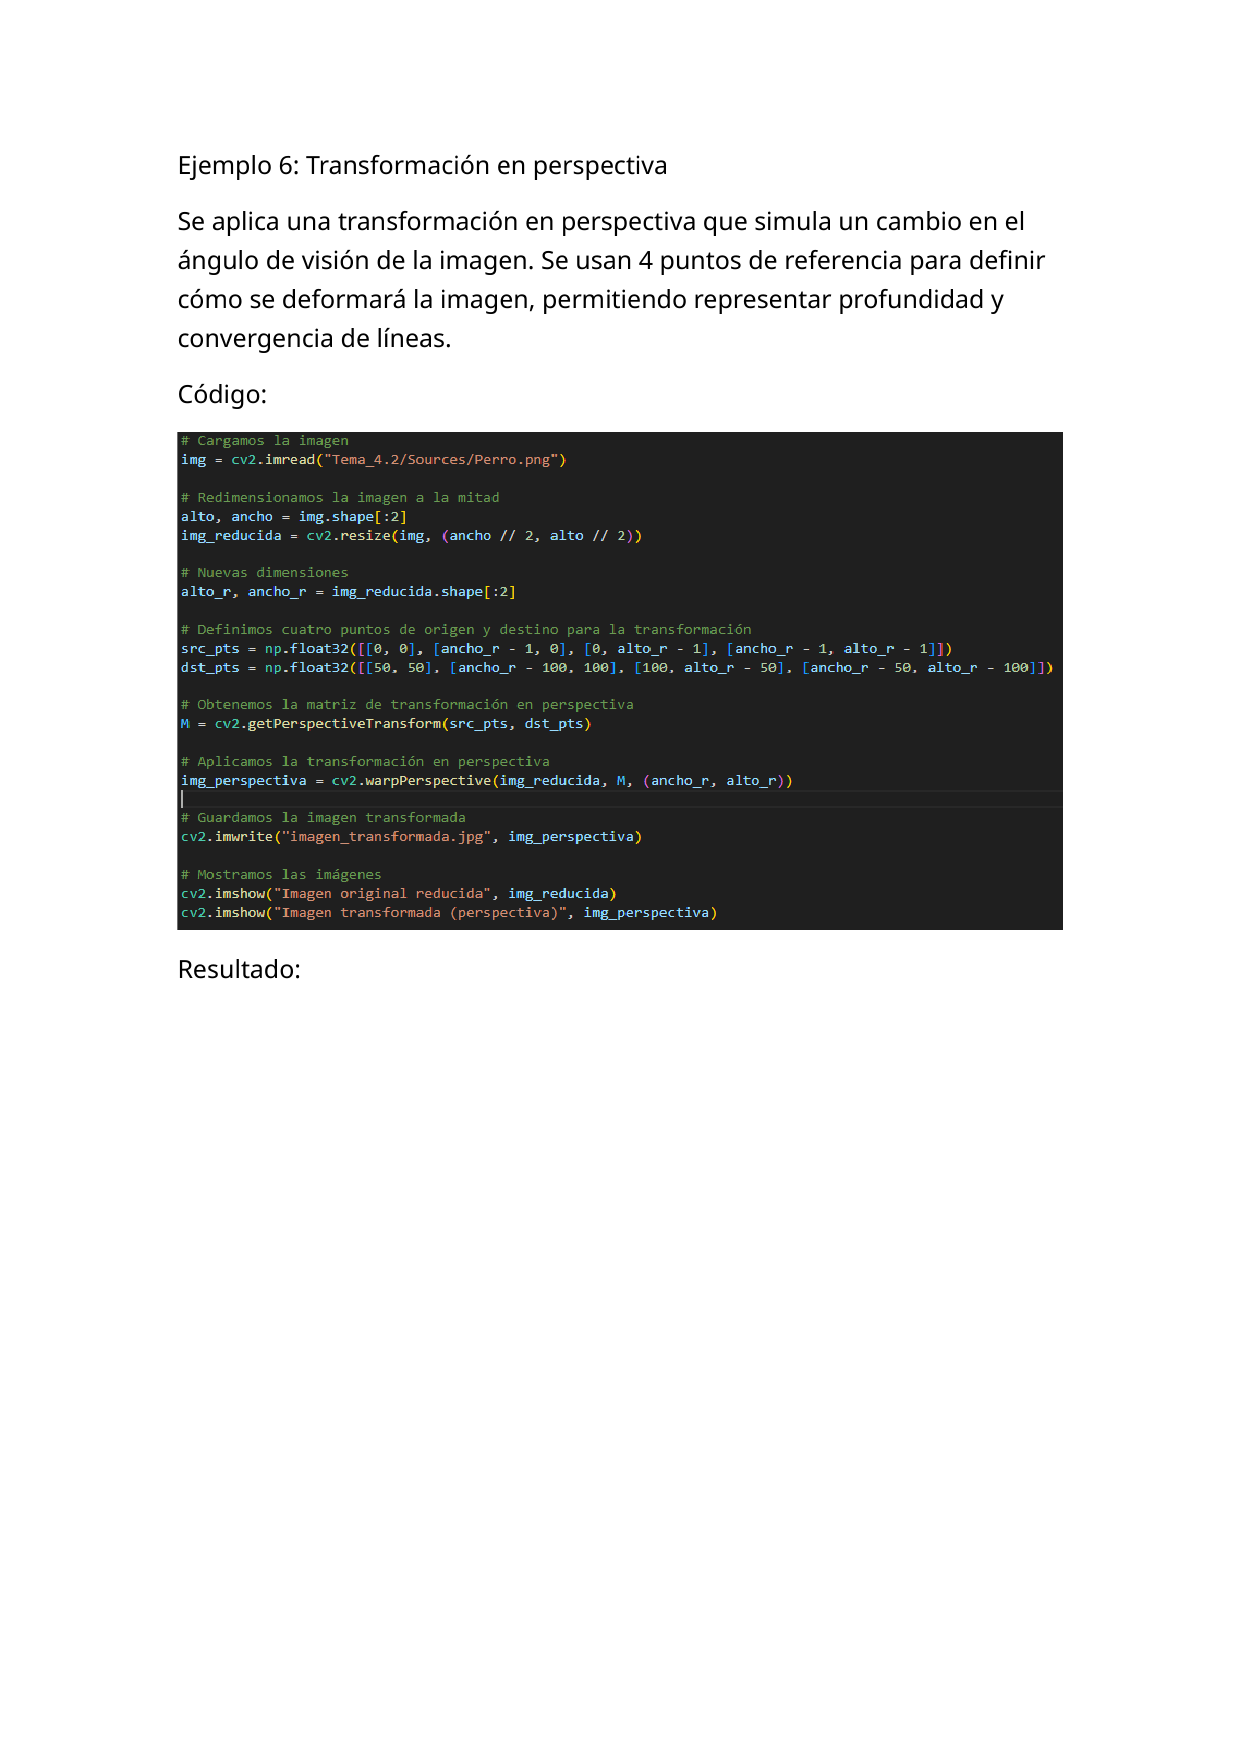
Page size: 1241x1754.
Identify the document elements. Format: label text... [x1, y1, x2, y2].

text Se aplica una transformación en perspectiva que simula un cambio en el ángulo de visión de la imagen. Se usan 4 puntos de referencia para definir cómo se deformará la imagen, permitiendo representar profundidad y convergencia de líneas. [177, 203, 1063, 355]
text Resultado: [177, 951, 1063, 985]
text Ejemplo 6: Transformación en perspectiva [177, 148, 1063, 182]
text Código: [177, 377, 1063, 411]
picture [177, 432, 1063, 930]
